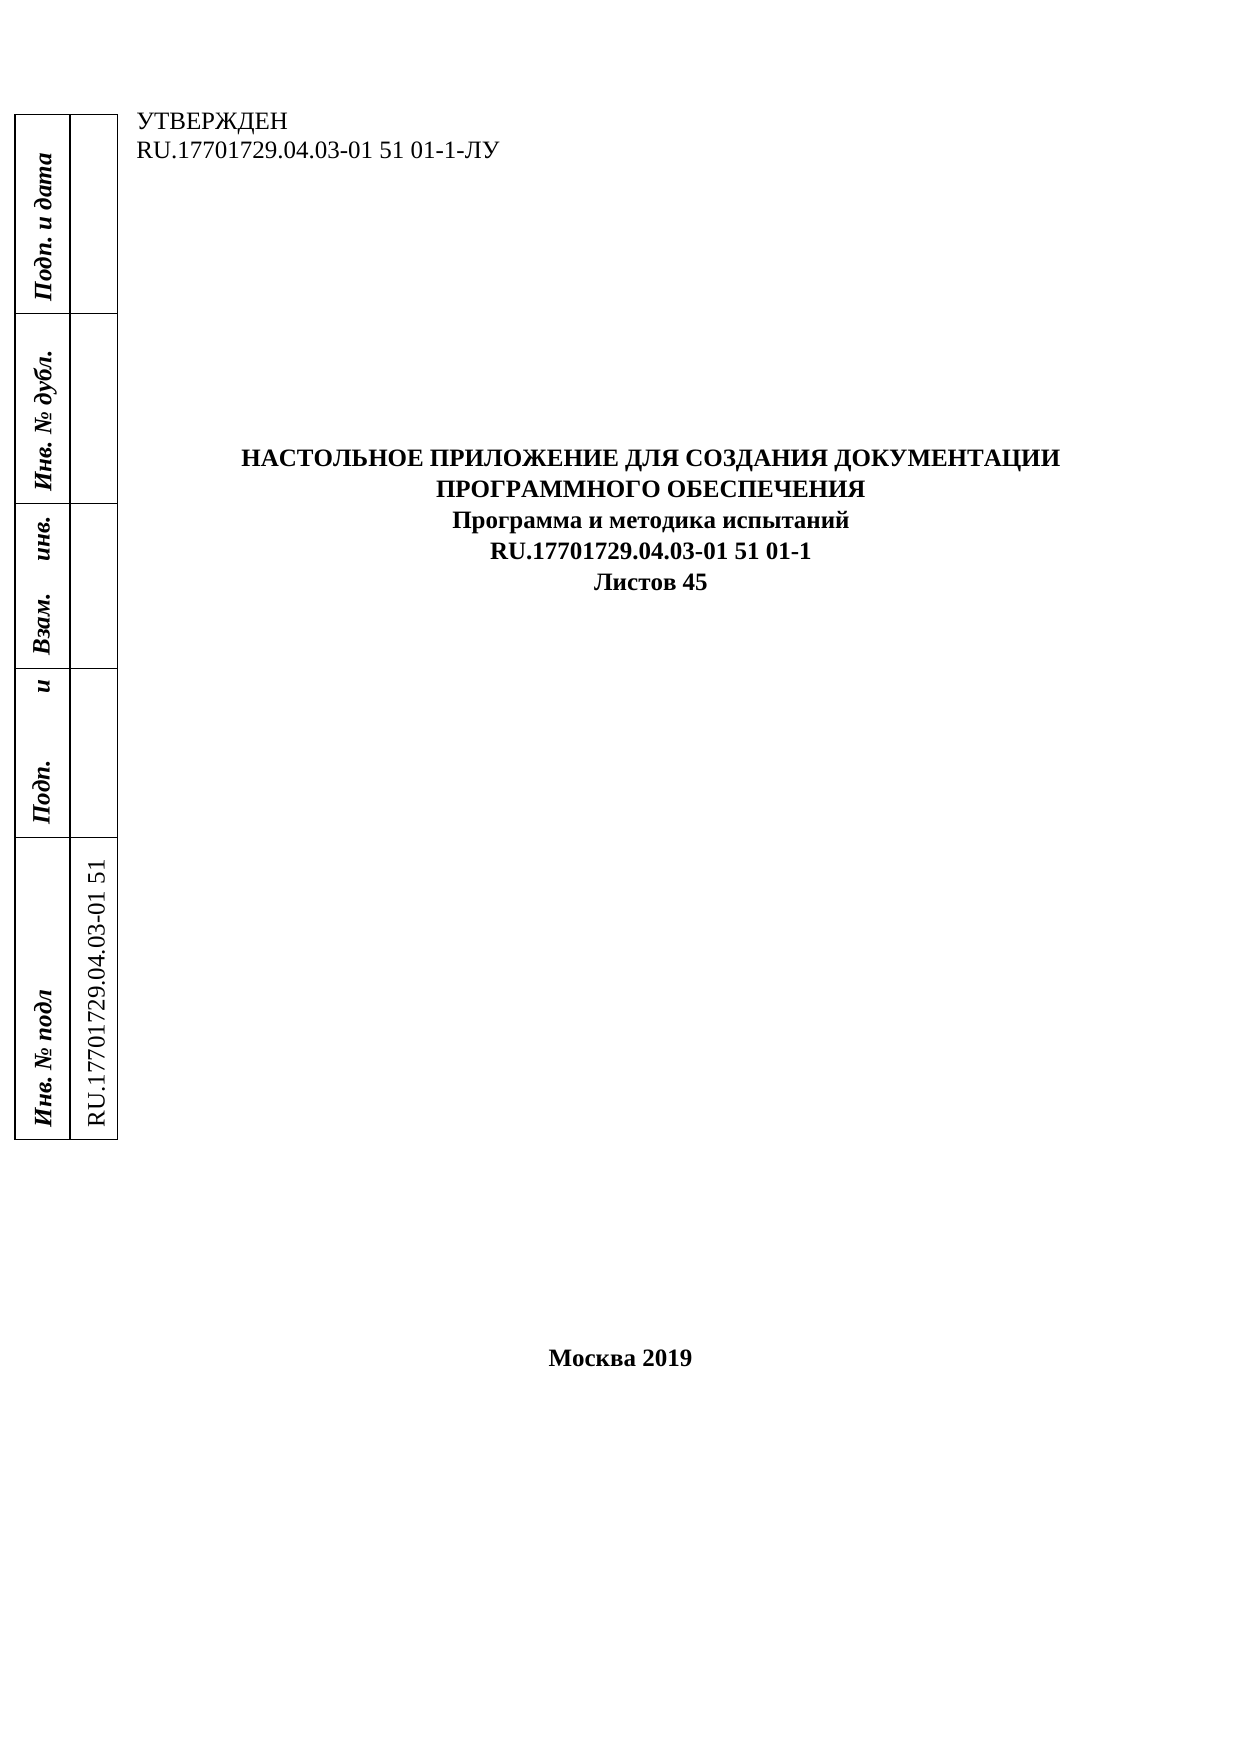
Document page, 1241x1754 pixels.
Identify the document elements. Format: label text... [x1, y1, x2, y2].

text RU.17701729.04.03-01 51 01-1 [118, 536, 1165, 565]
text Листов 45 [118, 567, 1165, 596]
text RU.17701729.04.03-01 51 01-1-ЛУ [118, 135, 1165, 163]
text Москва 2019 [75, 1343, 1165, 1372]
table_cell Инв. № дубл. [16, 314, 69, 503]
table_cell [71, 669, 117, 837]
table_cell [71, 504, 117, 667]
table_cell Подп. и дата [16, 669, 69, 837]
table_header Подп. и дата [16, 115, 69, 313]
text УТВЕРЖДЕН [75, 106, 1165, 135]
text НАСТОЛЬНОЕ ПРИЛОЖЕНИЕ ДЛЯ СОЗДАНИЯ ДОКУМЕНТАЦИИ ПРОГРАММНОГО ОБЕСПЕЧЕНИЯ [118, 443, 1165, 503]
table_cell Инв. № подл [16, 838, 69, 1139]
table_header [71, 115, 117, 313]
table_cell RU.17701729.04.03-01 51 [71, 838, 117, 1139]
text Программа и методика испытаний [118, 505, 1165, 534]
table_cell Взам. инв. № [16, 504, 69, 667]
table_cell [71, 314, 117, 503]
